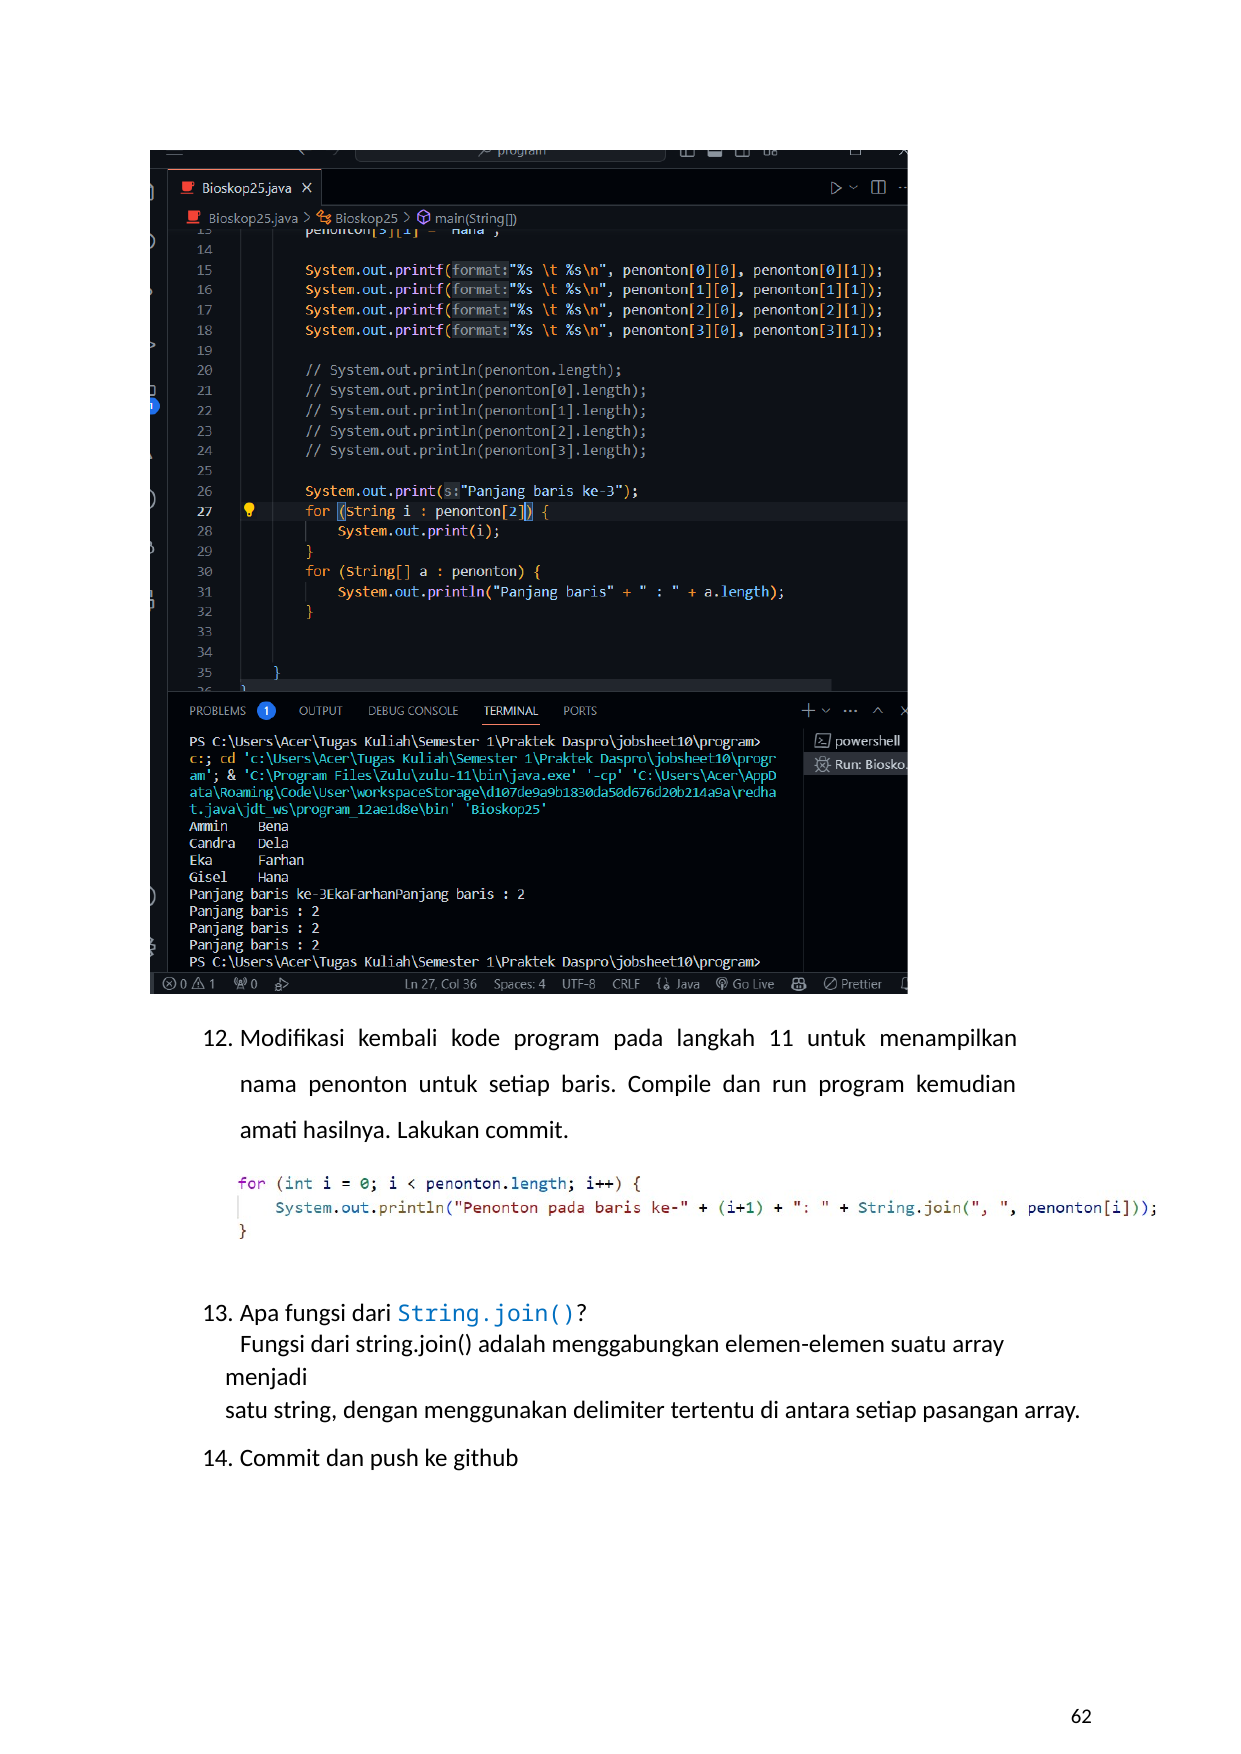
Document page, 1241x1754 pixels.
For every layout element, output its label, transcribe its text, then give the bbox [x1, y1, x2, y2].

list Fungsi dari string.join() adalah menggabungkan elemen-elemen suatu array menjadi [225, 1328, 1092, 1392]
picture [150, 150, 908, 994]
list Apa fungsi dari String.join()? [202, 1297, 1092, 1328]
list Commit dan push ke github [202, 1442, 1092, 1473]
picture [237, 1176, 1156, 1239]
list Modifikasi kembali kode program pada langkah 11 untuk menampilkan nama penonton untuk setiap baris. Compile dan run program kemudian amati hasilnya. Lakukan commit. [202, 1022, 1017, 1144]
list satu string, dengan menggunakan delimiter tertentu di antara setiap pasangan array. [225, 1394, 1092, 1425]
